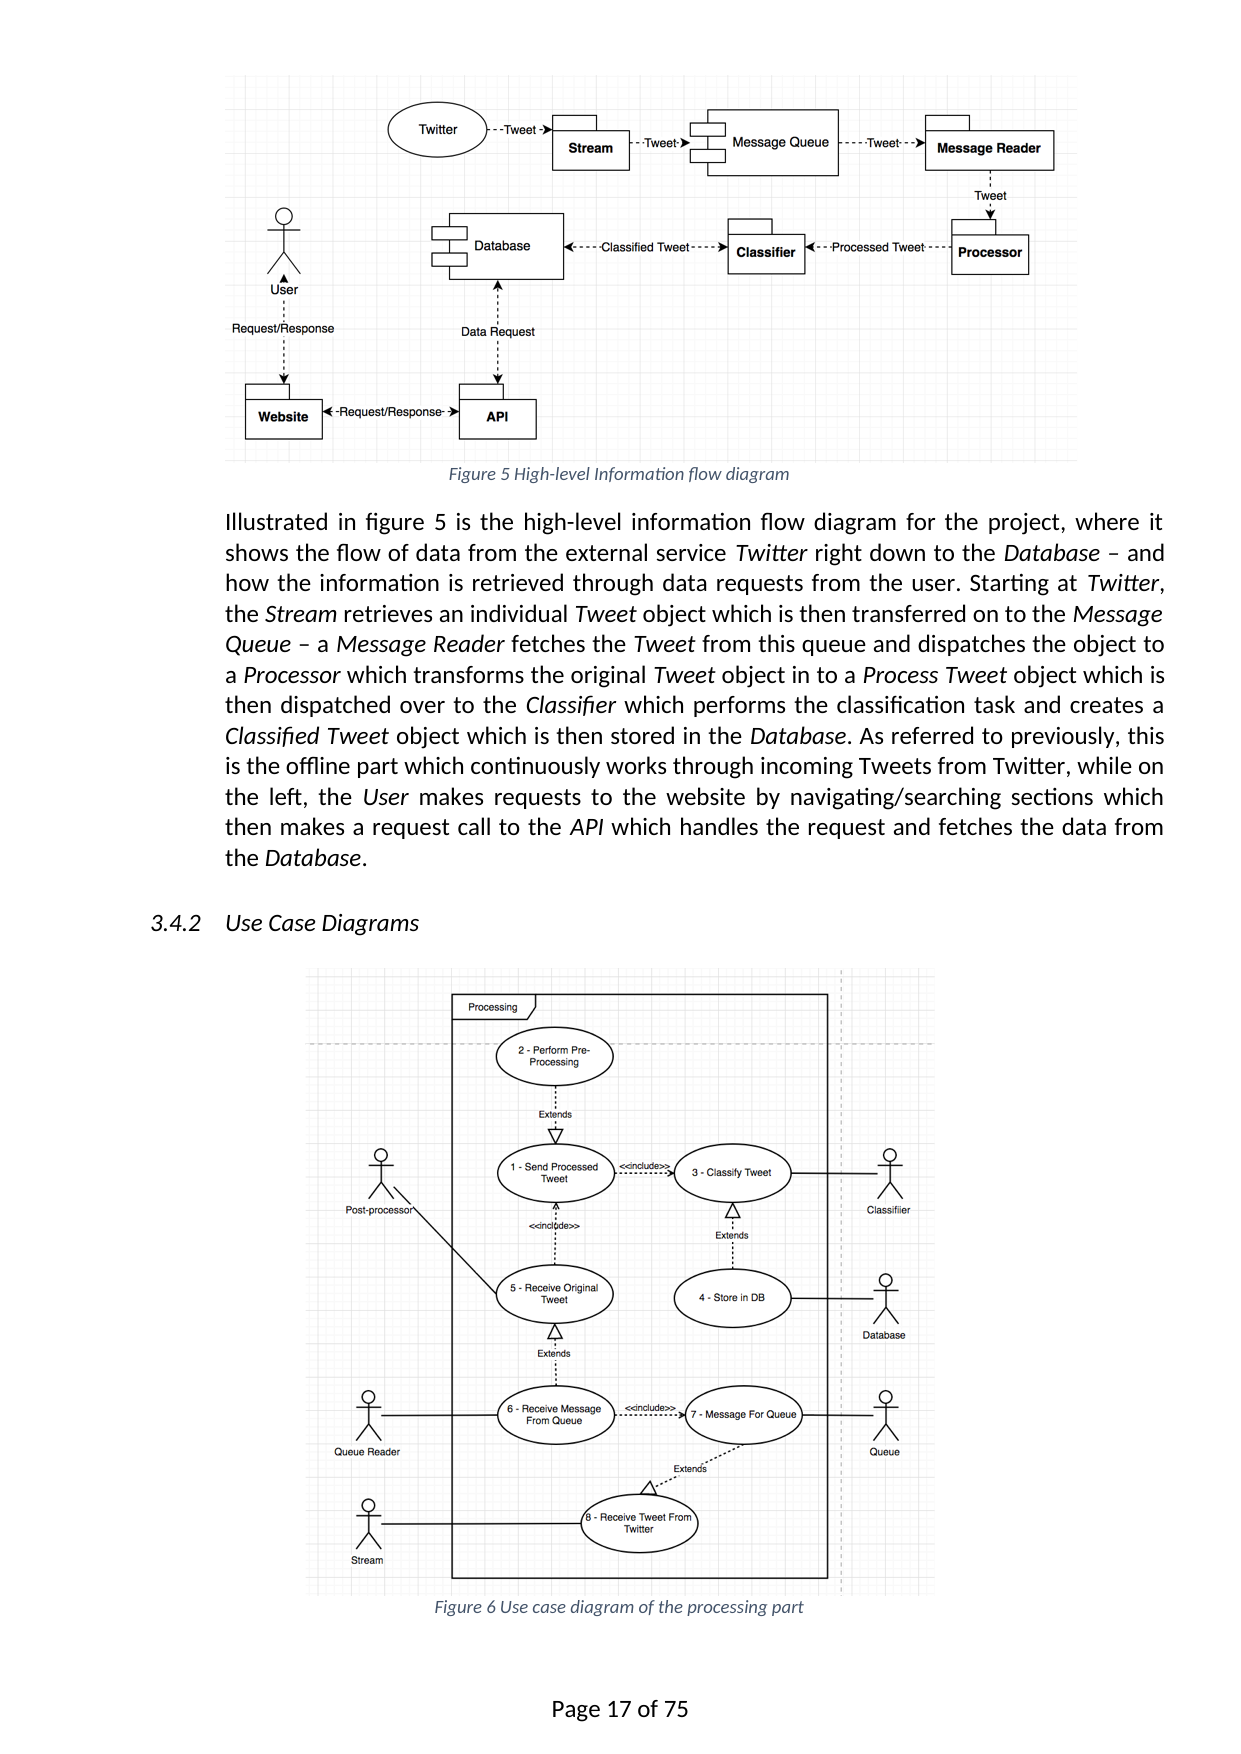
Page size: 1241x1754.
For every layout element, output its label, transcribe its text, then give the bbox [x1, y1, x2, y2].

subtitle Use Case Diagrams [150, 907, 1165, 938]
text Figure 5 High-level Information flow diagram [75, 462, 1165, 485]
text Illustrated in figure 5 is the high-level information flow diagram for the project, where it shows the flow of data from the external service Twitter right down to the Database – and how the information is retrieved through data requests from the user. Starting at Twitter, the Stream retrieves an individual Tweet object which is then transferred on to the Message Queue – a Message Reader fetches the Tweet from this queue and dispatches the object to a Processor which transforms the original Tweet object in to a Process Tweet object which is then dispatched over to the Classifier which performs the classification task and creates a Classified Tweet object which is then stored in the Database. As referred to previously, this is the offline part which continuously works through incoming Tweets from Twitter, while on the left, the User makes requests to the website by navigating/searching sections which then makes a request call to the API which handles the request and fetches the data from the Database. [225, 506, 1165, 872]
text Figure 6 Use case diagram of the processing part [75, 1595, 1165, 1618]
picture [305, 968, 935, 1596]
picture [225, 75, 1078, 463]
